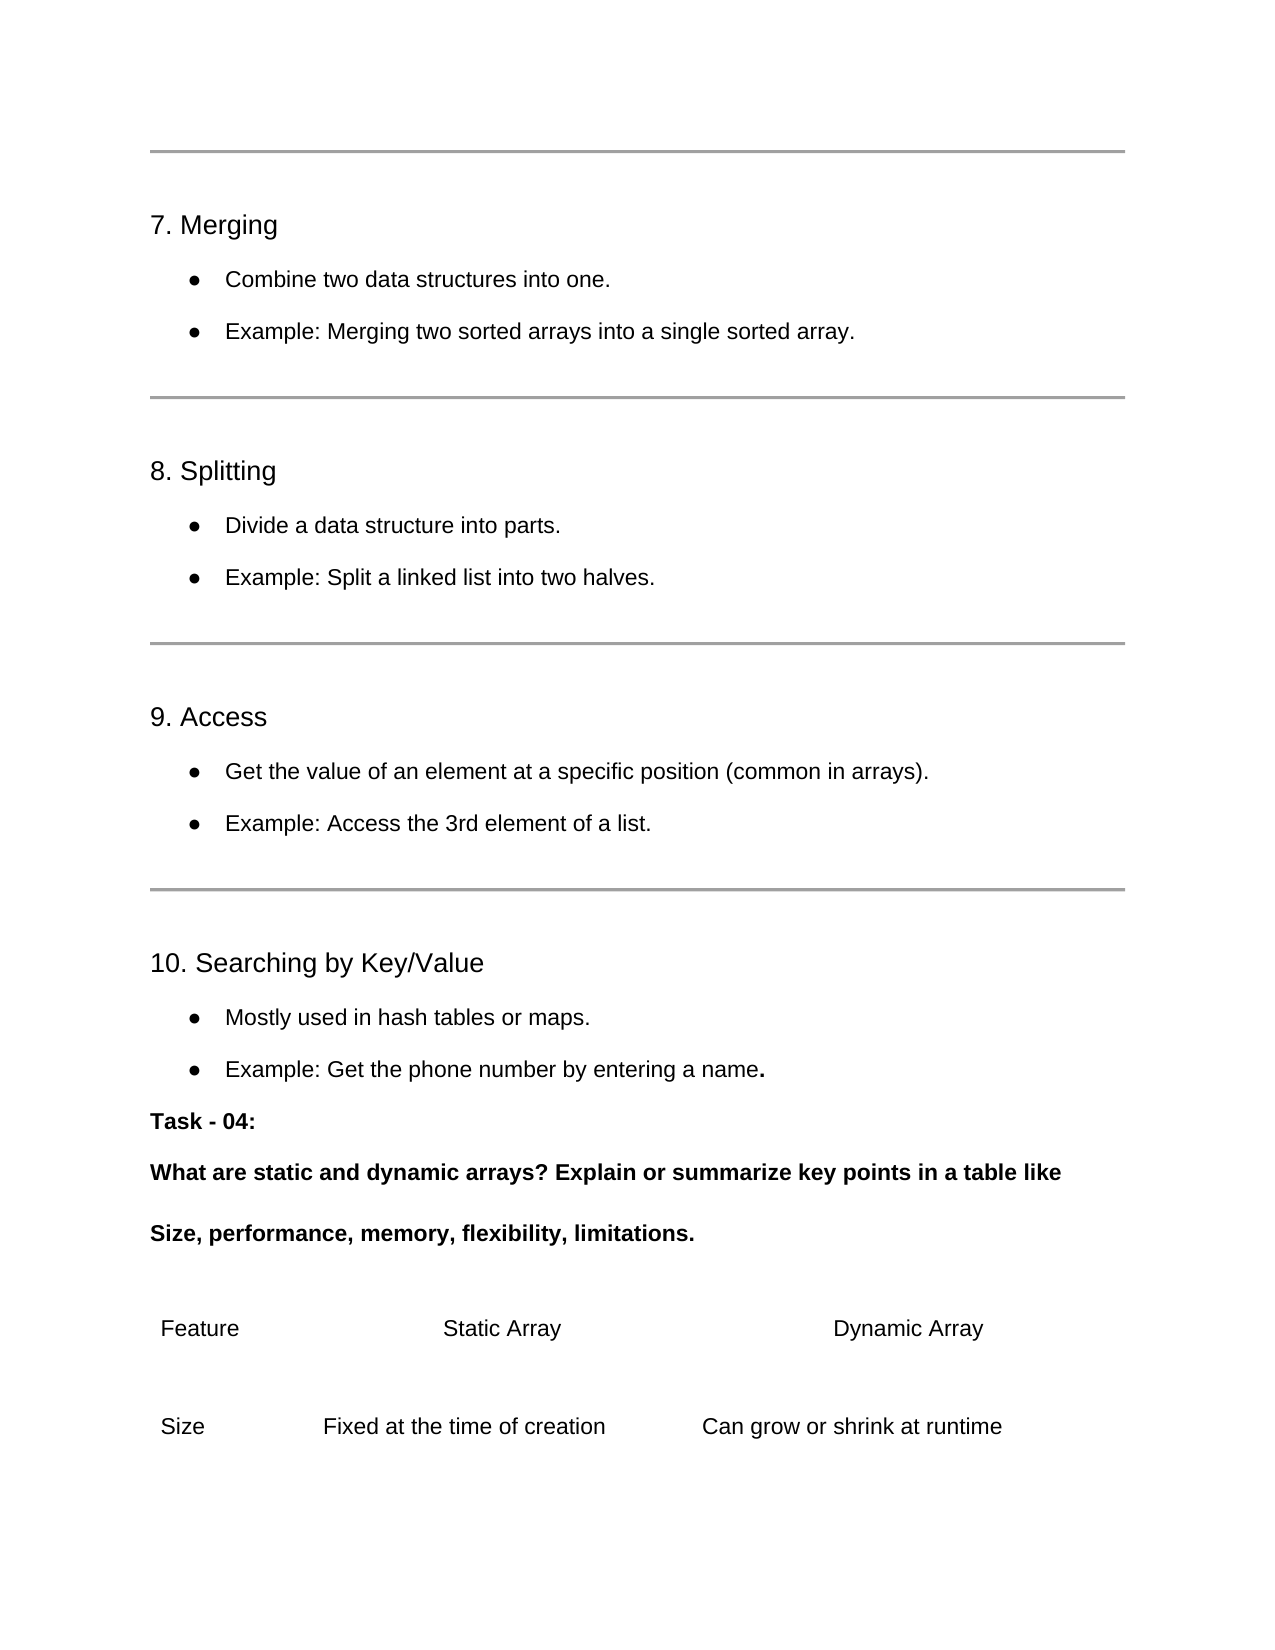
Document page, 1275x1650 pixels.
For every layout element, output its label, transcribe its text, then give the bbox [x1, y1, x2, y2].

list Example: Split a linked list into two halves. [187, 564, 1125, 617]
subtitle 7. Merging [150, 209, 1125, 241]
list Example: Merging two sorted arrays into a single sorted array. [187, 318, 1125, 371]
list Example: Get the phone number by entering a name. [187, 1056, 1125, 1083]
table_header Static Array [313, 1280, 691, 1377]
table_cell Can grow or shrink at runtime [691, 1377, 1125, 1474]
text Task - 04: [150, 1108, 1125, 1134]
list Combine two data structures into one. [187, 266, 1125, 318]
table_cell Fixed at the time of creation [313, 1377, 691, 1474]
text Size, performance, memory, flexibility, limitations. [150, 1219, 1125, 1246]
table_header Feature [150, 1280, 312, 1377]
table_cell Size [150, 1377, 312, 1474]
list Get the value of an element at a specific position (common in arrays). [187, 758, 1125, 810]
subtitle 10. Searching by Key/Value [150, 947, 1125, 979]
subtitle 9. Access [150, 701, 1125, 733]
subtitle 8. Splitting [150, 455, 1125, 487]
text What are static and dynamic arrays? Explain or summarize key points in a table like [150, 1159, 1125, 1186]
table_header Dynamic Array [691, 1280, 1125, 1377]
list Example: Access the 3rd element of a list. [187, 810, 1125, 863]
list Mostly used in hash tables or maps. [187, 1004, 1125, 1056]
list Divide a data structure into parts. [187, 512, 1125, 564]
